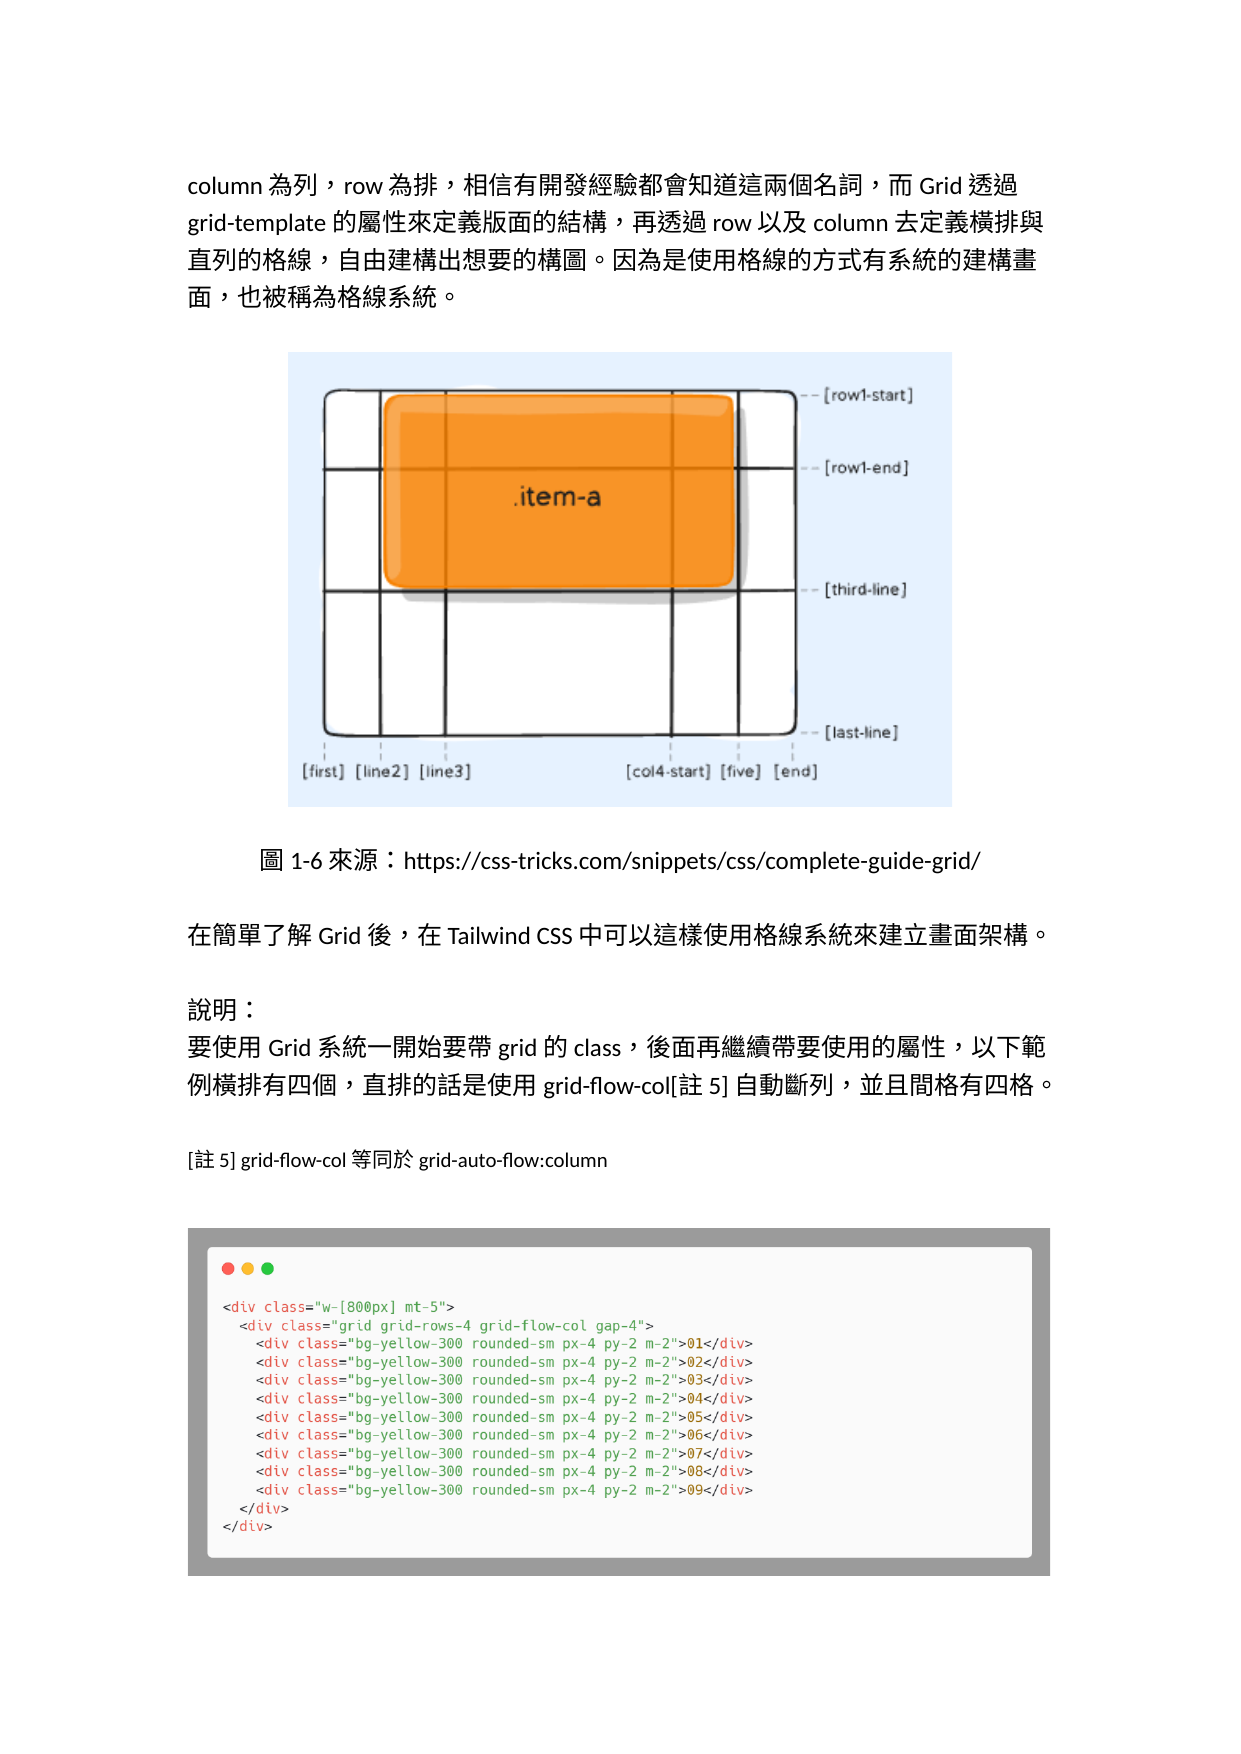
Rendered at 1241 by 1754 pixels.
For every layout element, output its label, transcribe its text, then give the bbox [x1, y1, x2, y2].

text [註5] grid-flow-col 等同於 grid-auto-flow:column [187, 1139, 1053, 1177]
text column 為列，row 為排，相信有開發經驗都會知道這兩個名詞，而 Grid 透過 grid-template 的屬性來定義版面的結構，再透過 row 以及 column 去定義橫排與直列的格線，自由建構出想要的構圖。因為是使用格線的方式有系統的建構畫面，也被稱為格線系統。 [187, 164, 1053, 314]
picture [288, 352, 953, 807]
text 圖 1-6 來源：https://css-tricks.com/snippets/css/complete-guide-grid/ [187, 839, 1053, 877]
text 要使用 Grid 系統一開始要帶 grid 的 class，後面再繼續帶要使用的屬性，以下範例橫排有四個，直排的話是使用 grid-flow-col[註5] 自動斷列，並且間格有四格。 [187, 1027, 1053, 1102]
text 說明： [187, 989, 1053, 1027]
picture [187, 1228, 1050, 1576]
text 在簡單了解 Grid 後，在Tailwind CSS 中可以這樣使用格線系統來建立畫面架構。 [187, 914, 1053, 952]
